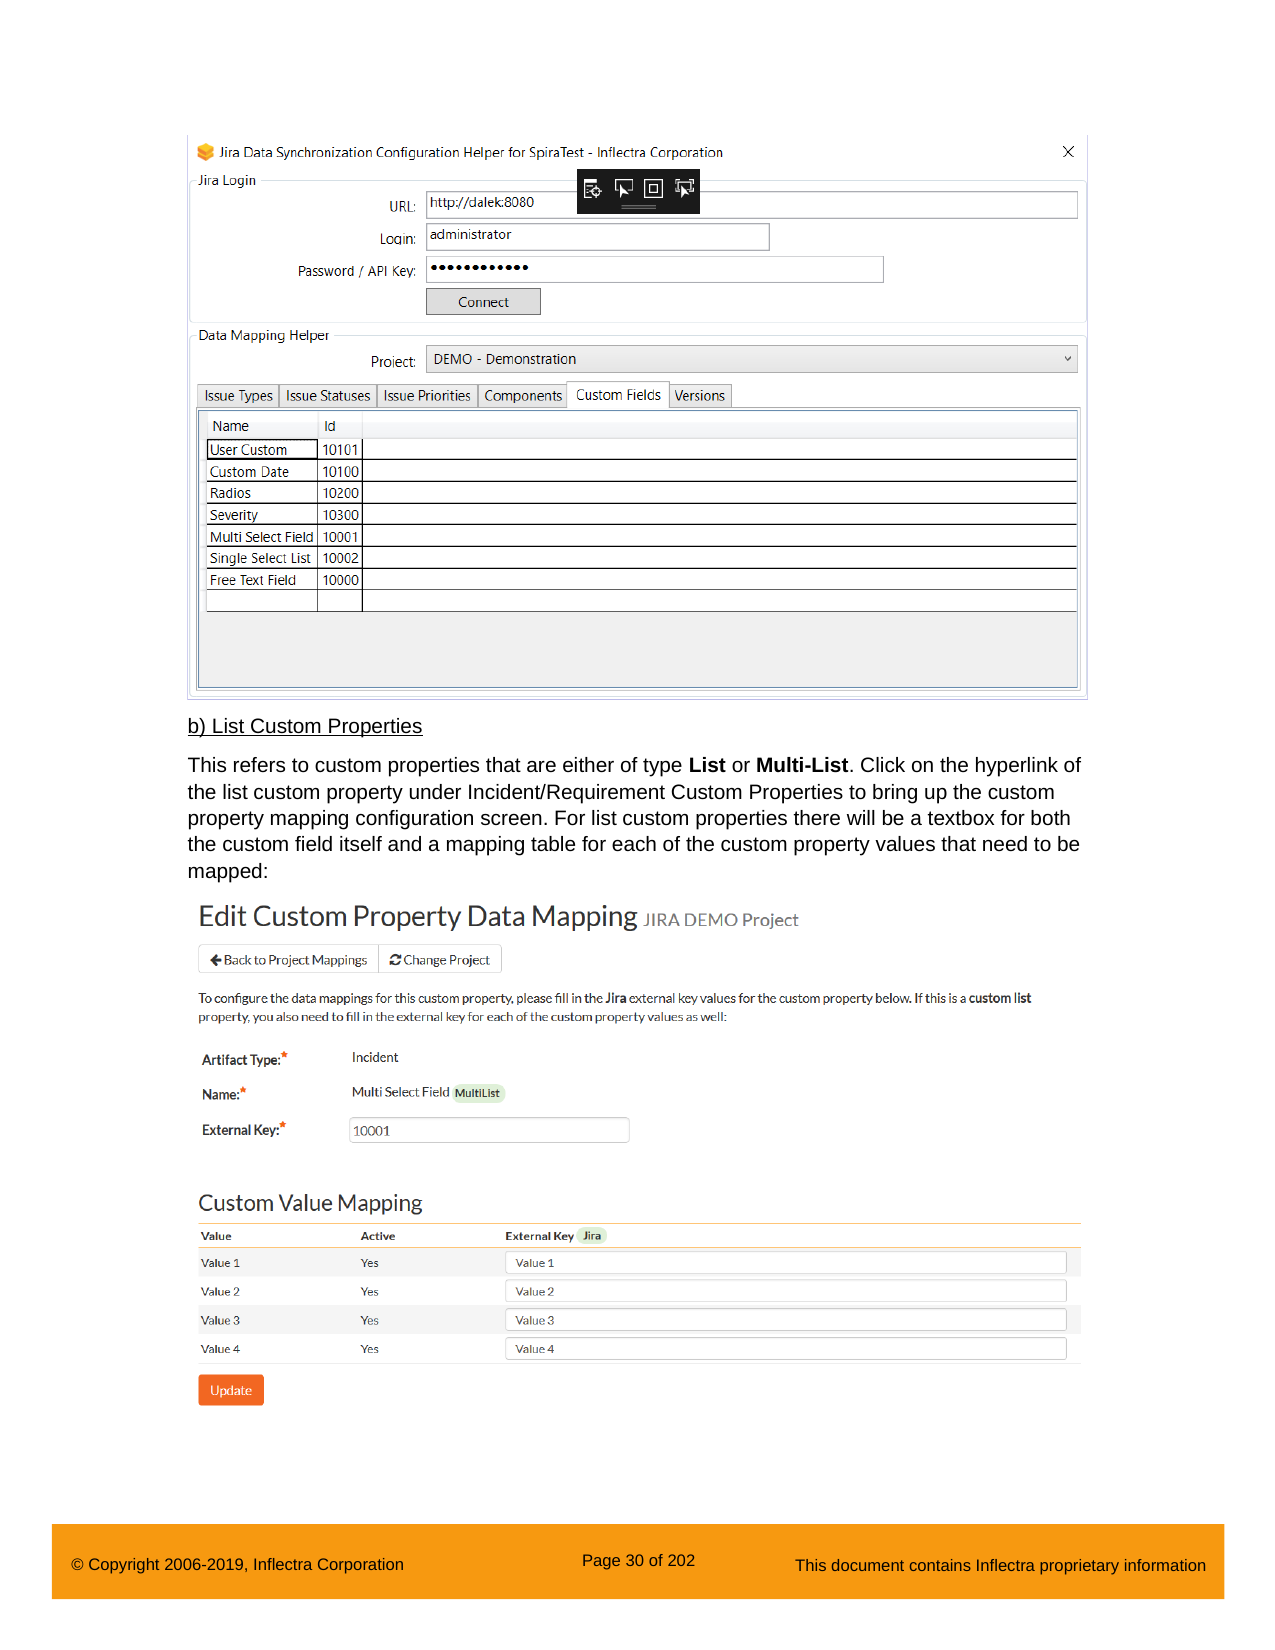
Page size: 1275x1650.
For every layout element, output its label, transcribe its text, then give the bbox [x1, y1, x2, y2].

text This refers to custom properties that are either of type List or Multi-List. Click on the hyperlink of the list custom property under Incident/Requirement Custom Properties to bring up the custom property mapping configuration screen. For list custom properties there will be a textbox for both the custom field itself and a mapping table for each of the custom property values that need to be mapped: [187, 753, 1087, 882]
picture [187, 135, 1088, 700]
text b) List Custom Properties [187, 714, 1087, 738]
picture [187, 897, 1088, 1414]
